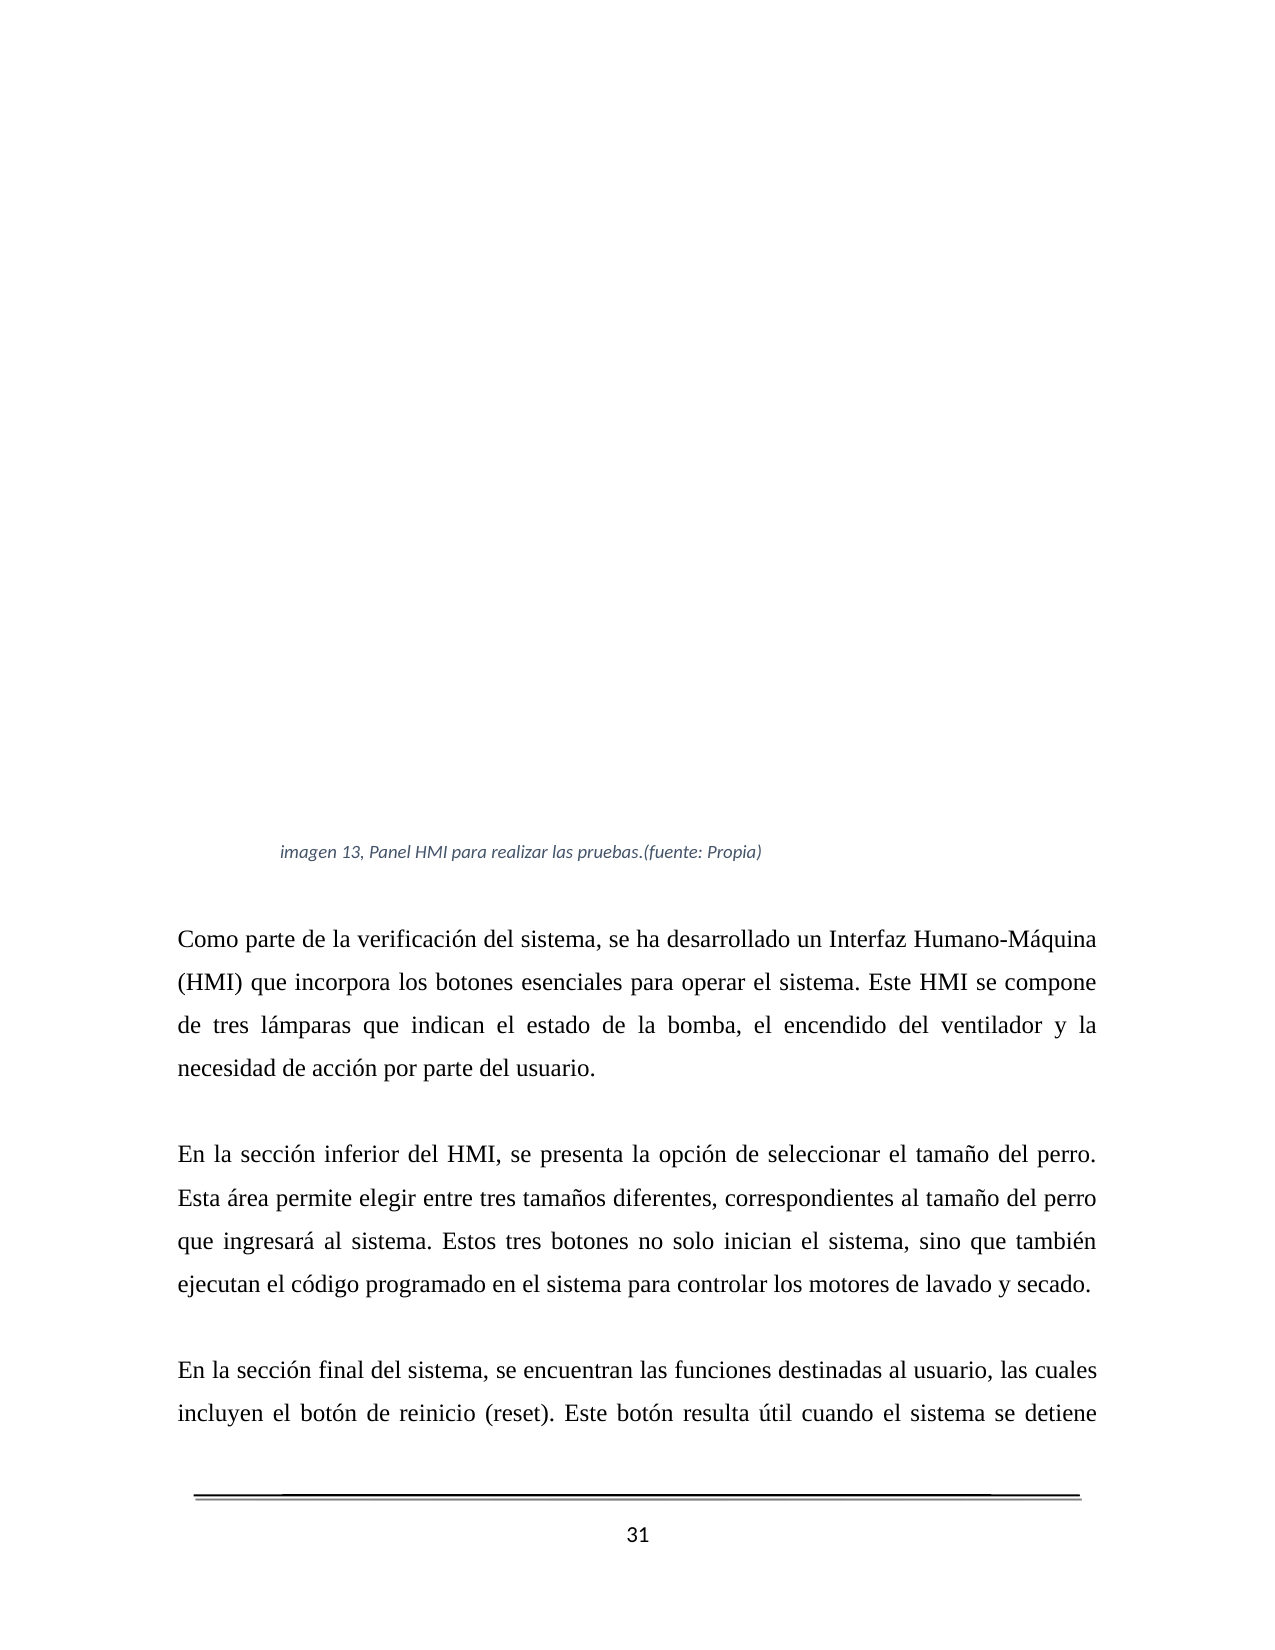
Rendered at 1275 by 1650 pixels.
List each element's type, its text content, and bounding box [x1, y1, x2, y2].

text En la sección inferior del HMI, se presenta la opción de seleccionar el tamaño del perro. Esta área permite elegir entre tres tamaños diferentes, correspondientes al tamaño del perro que ingresará al sistema. Estos tres botones no solo inician el sistema, sino que también ejecutan el código programado en el sistema para controlar los motores de lavado y secado. [177, 1139, 1098, 1298]
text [177, 1355, 1098, 1427]
text Como parte de la verificación del sistema, se ha desarrollado un Interfaz Humano-Máquina (HMI) que incorpora los botones esenciales para operar el sistema. Este HMI se compone de tres lámparas que indican el estado de la bomba, el encendido del ventilador y la necesidad de acción por parte del usuario. [177, 924, 1098, 1082]
